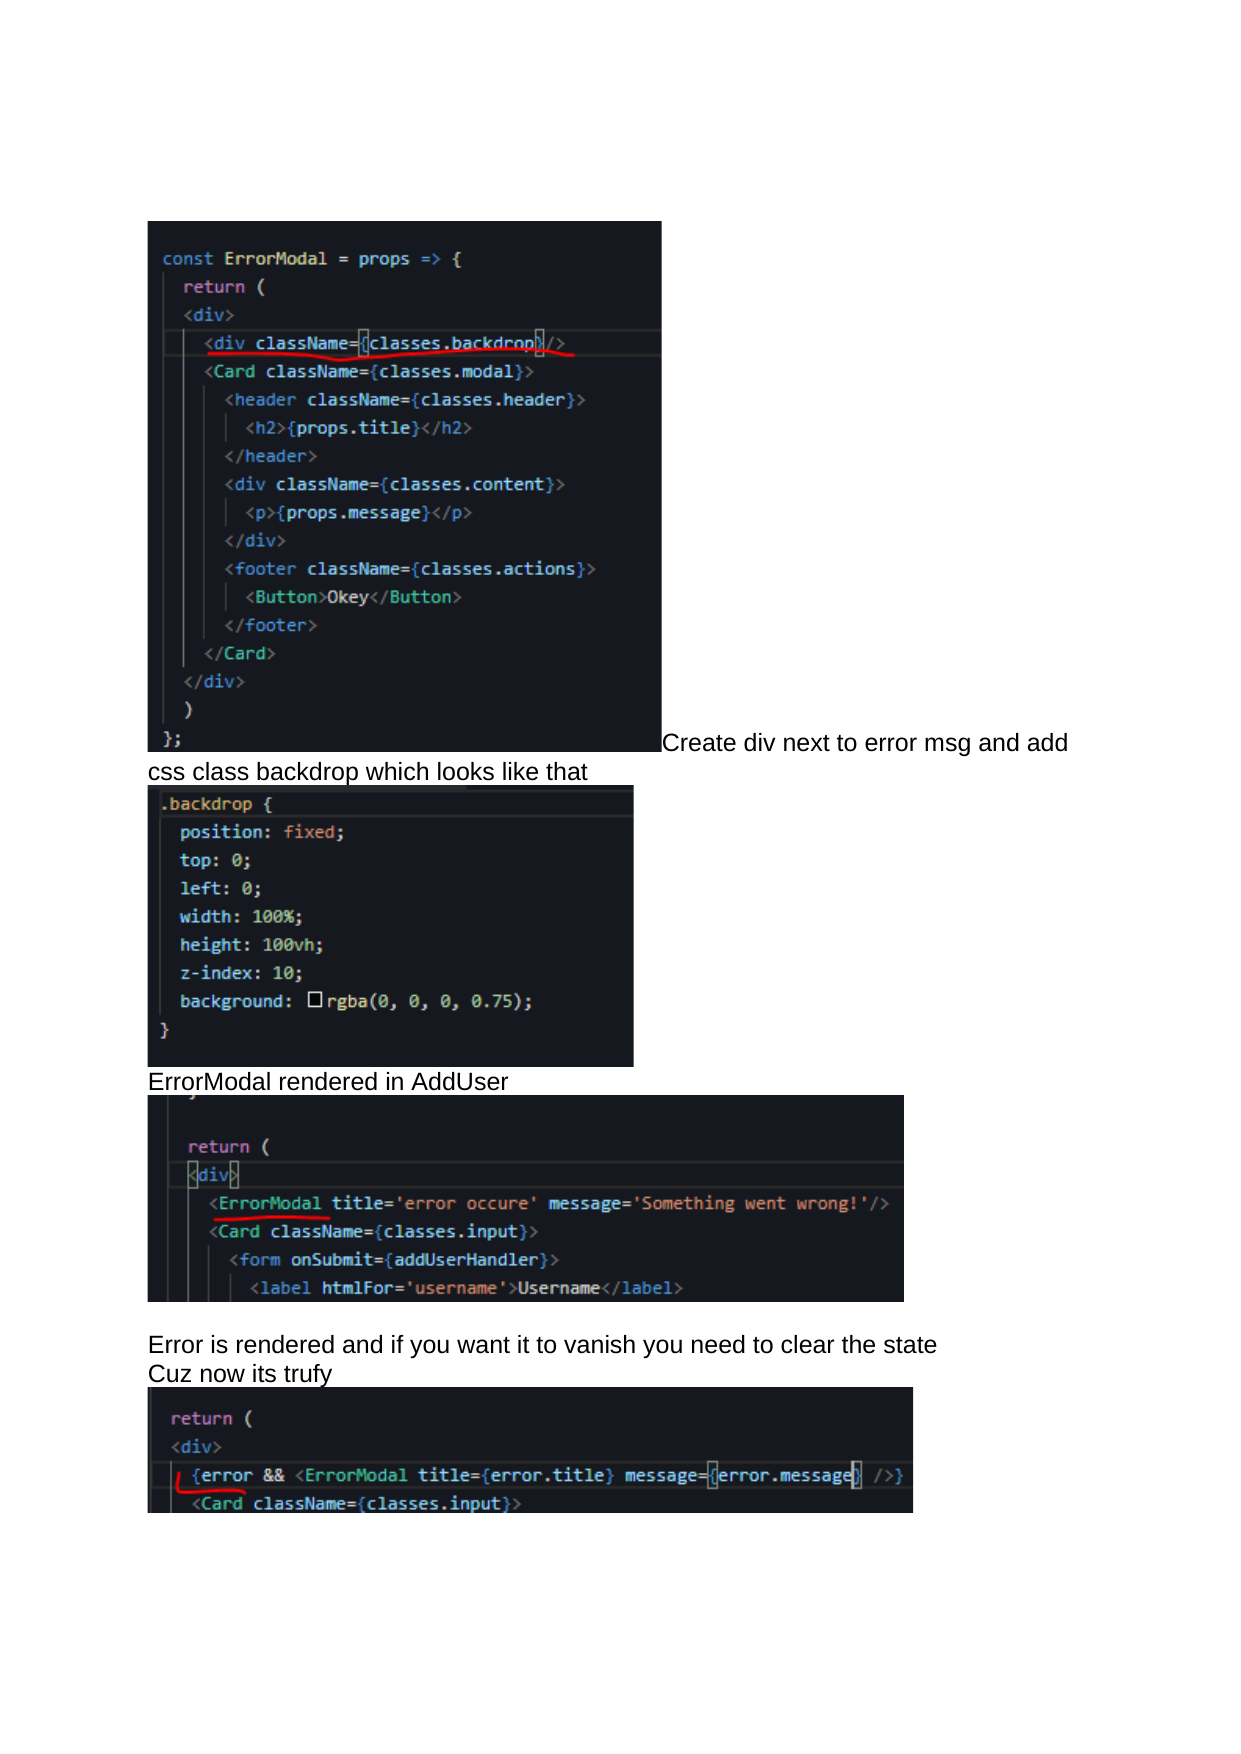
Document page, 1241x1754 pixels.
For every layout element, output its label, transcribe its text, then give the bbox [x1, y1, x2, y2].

picture [147, 221, 662, 752]
picture [147, 1387, 914, 1513]
picture [147, 1095, 904, 1302]
text Cuz now its trufy [148, 1359, 1093, 1388]
picture [147, 785, 634, 1067]
text Error is rendered and if you want it to vanish you need to clear the state [148, 1330, 1093, 1359]
